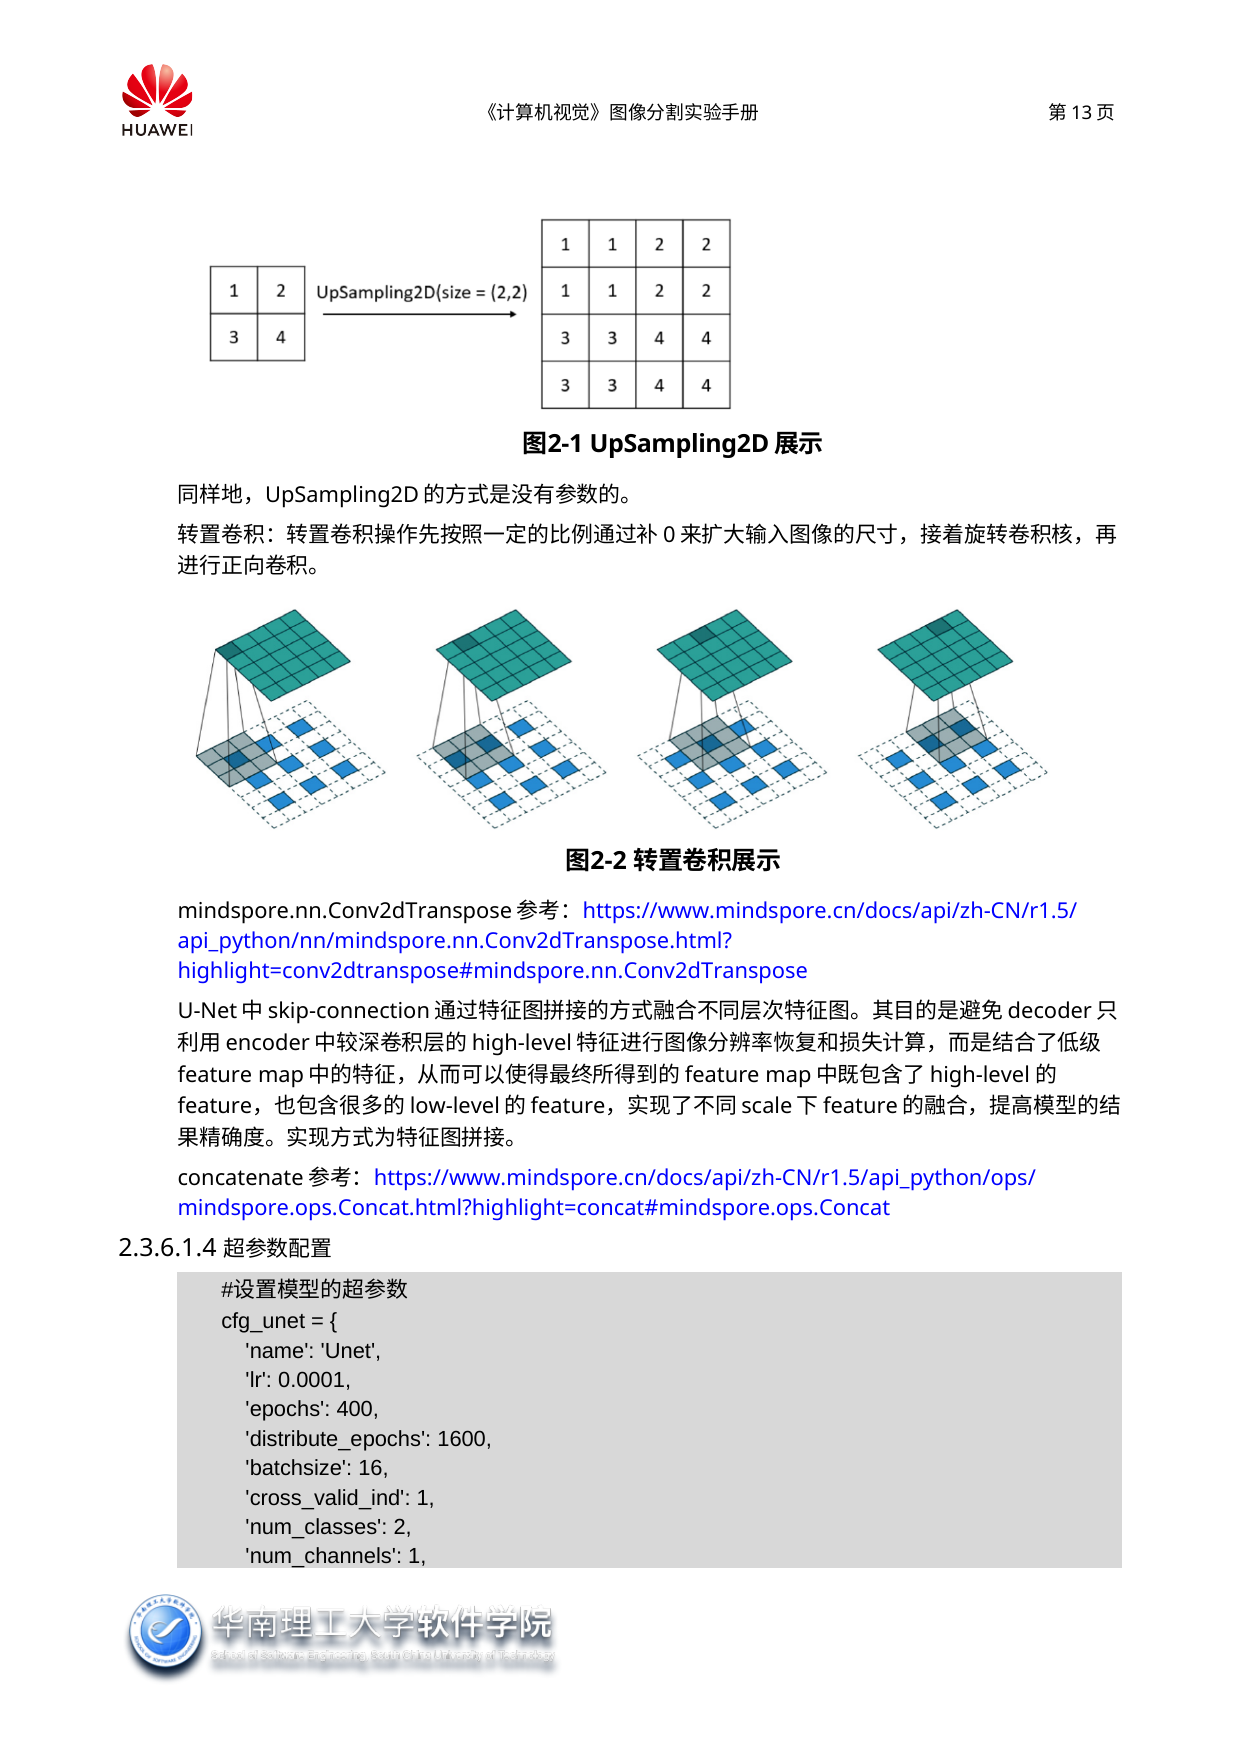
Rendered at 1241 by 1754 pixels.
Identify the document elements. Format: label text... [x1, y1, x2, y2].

text 同样地，UpSampling2D的方式是没有参数的。 [177, 477, 1122, 508]
text #设置模型的超参数 [177, 1272, 1122, 1304]
text cfg_unet = { [177, 1308, 1122, 1333]
text 'distribute_epochs': 1600, [177, 1426, 1122, 1451]
text 'epochs': 400, [177, 1396, 1122, 1422]
text 转置卷积：转置卷积操作先按照一定的比例通过补0来扩大输入图像的尺寸，接着旋转卷积核，再进行正向卷积。 [177, 517, 1122, 580]
text UpSampling2D展示 [224, 424, 1122, 460]
text 'cross_valid_ind': 1, [177, 1484, 1122, 1510]
picture [127, 1594, 557, 1672]
text 'num_channels': 1, [177, 1543, 1122, 1568]
text U-Net中skip-connection通过特征图拼接的方式融合不同层次特征图。其目的是避免decoder只利用encoder中较深卷积层的high-level特征进行图像分辨率恢复和损失计算，而是结合了低级feature map中的特征，从而可以使得最终所得到的feature map中既包含了high-level 的feature，也包含很多的low-level的feature，实现了不同scale下feature的融合，提高模型的结果精确度。实现方式为特征图拼接。 [177, 993, 1122, 1152]
text mindspore.nn.Conv2dTranspose参考：https://www.mindspore.cn/docs/api/zh-CN/r1.5/api_python/nn/mindspore.nn.Conv2dTranspose.html?highlight=conv2dtranspose#mindspore.nn.Conv2dTranspose [177, 893, 1122, 985]
text 'lr': 0.0001, [177, 1367, 1122, 1392]
text 'num_classes': 2, [177, 1514, 1122, 1539]
picture [122, 64, 193, 136]
picture [177, 195, 738, 416]
subtitle 超参数配置 [118, 1230, 1122, 1264]
text concatenate参考：https://www.mindspore.cn/docs/api/zh-CN/r1.5/api_python/ops/mindspore.ops.Concat.html?highlight=concat#mindspore.ops.Concat [177, 1160, 1122, 1222]
picture [177, 588, 1062, 832]
text 转置卷积展示 [224, 840, 1122, 877]
text 'name': 'Unet', [177, 1338, 1122, 1363]
text 'batchsize': 16, [177, 1455, 1122, 1480]
